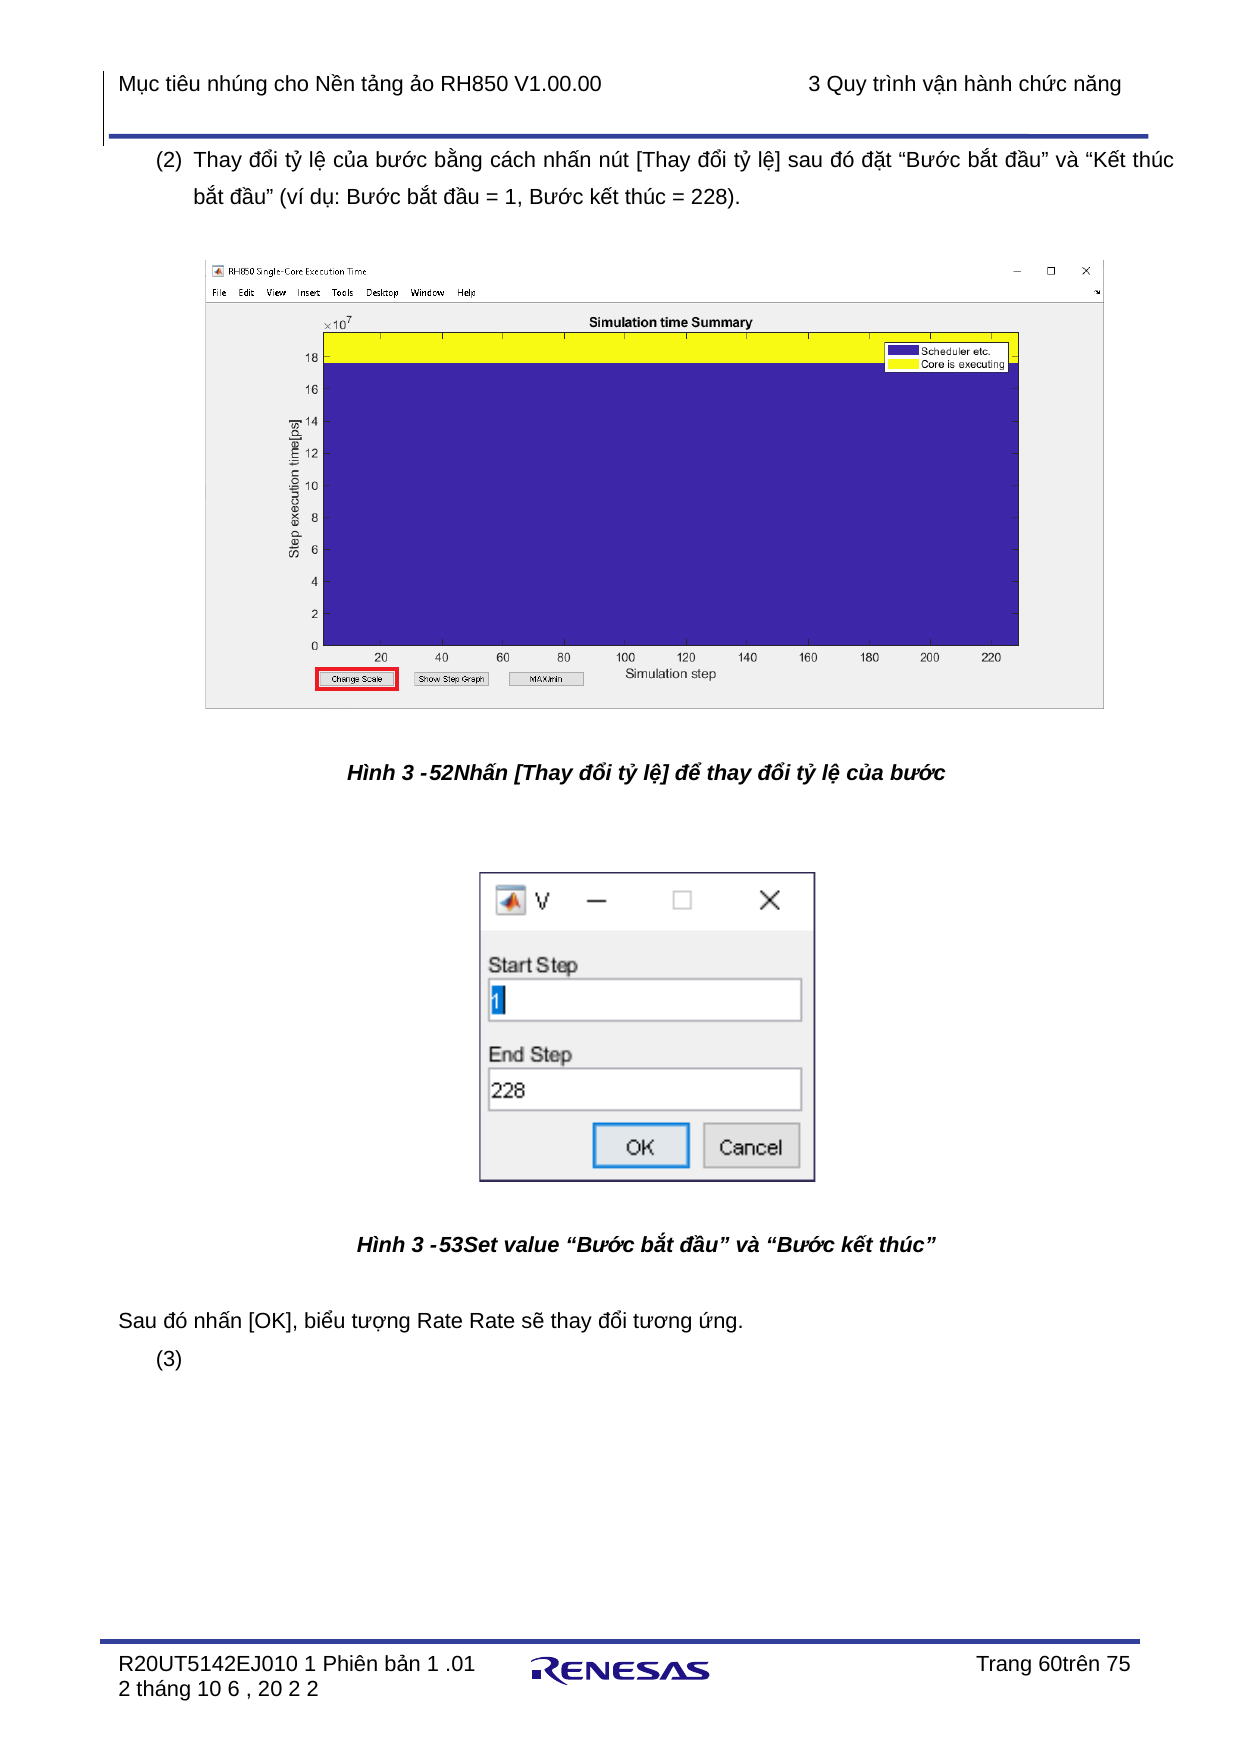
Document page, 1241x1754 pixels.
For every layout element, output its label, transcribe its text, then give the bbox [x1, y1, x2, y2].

picture [479, 872, 816, 1182]
text Sau đó nhấn [OK], biểu tượng Rate Rate sẽ thay đổi tương ứng. [118, 1308, 1177, 1333]
list Thay đổi tỷ lệ của bước bằng cách nhấn nút [Thay đổi tỷ lệ] sau đó đặt “Bước bắt đầu” và “Kết thúc bắt đầu” (ví dụ: Bước bắt đầu = 1, Bước kết thúc = 228). [156, 146, 1177, 209]
picture [205, 260, 1104, 709]
